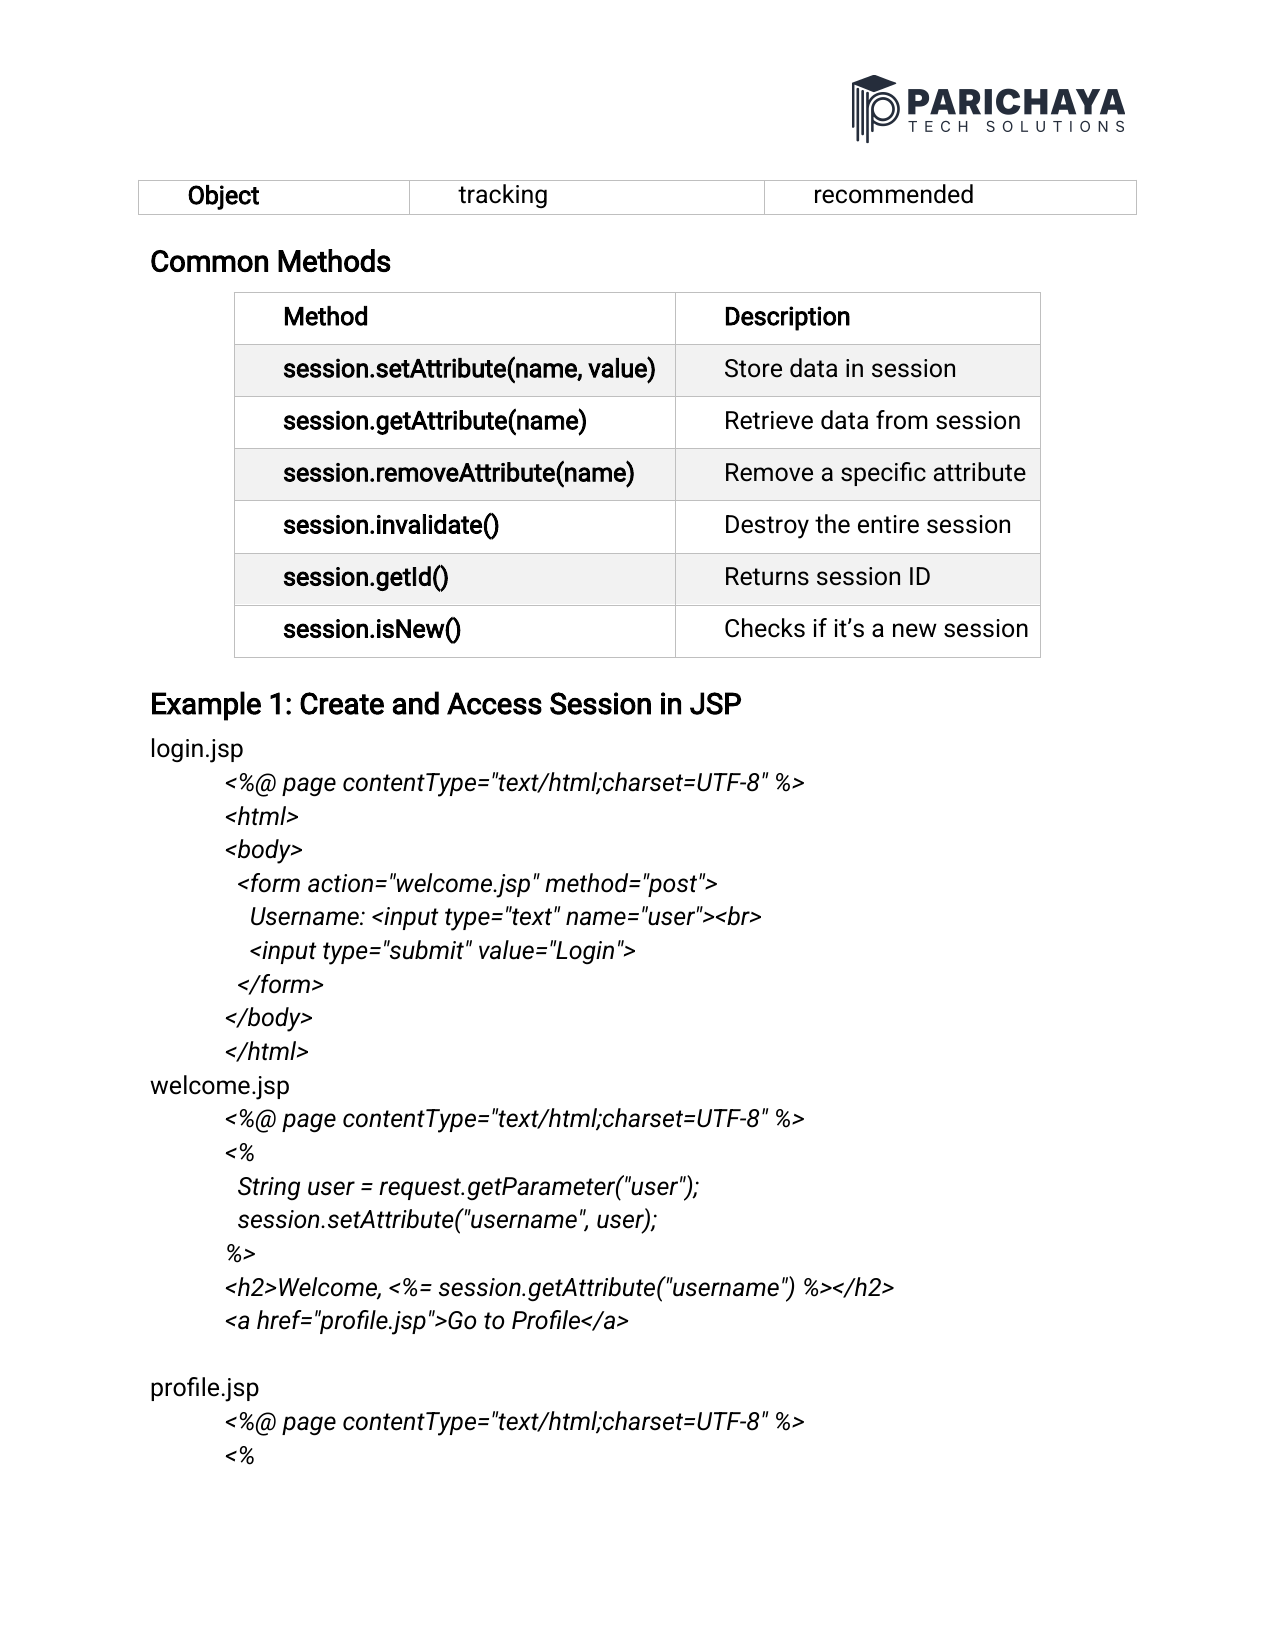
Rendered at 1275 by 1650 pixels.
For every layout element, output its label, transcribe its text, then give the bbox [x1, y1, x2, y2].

text Example 1: Create and Access Session in JSP [150, 687, 1125, 721]
table_cell HttpSession Object [139, 181, 409, 214]
text Common Methods [150, 244, 1125, 278]
text <% [225, 1138, 1125, 1167]
text <%@ page contentType="text/html;charset=UTF-8" %> [225, 768, 1125, 797]
text <a href="profile.jsp">Go to Profile</a> [225, 1306, 1125, 1336]
text welcome.jsp [150, 1071, 1125, 1100]
table_cell Returns session ID [676, 554, 1040, 604]
picture [851, 75, 1125, 144]
text <%@ page contentType="text/html;charset=UTF-8" %> [225, 1104, 1125, 1134]
text </body> [225, 1003, 1125, 1033]
table_cell Server-side session tracking [410, 181, 764, 214]
table_header Description [676, 293, 1040, 344]
text </form> [225, 970, 1125, 999]
text <form action="welcome.jsp" method="post"> [225, 869, 1125, 898]
text <input type="submit" value="Login"> [225, 936, 1125, 966]
table_cell session.isNew() [235, 606, 675, 657]
text Username: <input type="text" name="user"><br> [225, 903, 1125, 932]
text %> [225, 1239, 1125, 1268]
text <h2>Welcome, <%= session.getAttribute("username") %></h2> [225, 1273, 1125, 1302]
text <% [225, 1441, 1125, 1470]
table_cell session.removeAttribute(name) [235, 449, 675, 500]
text profile.jsp [150, 1374, 1125, 1403]
text </html> [225, 1037, 1125, 1066]
text String user = request.getParameter("user"); [225, 1172, 1125, 1201]
table_cell session.setAttribute(name, value) [235, 345, 675, 396]
text session.setAttribute("username", user); [225, 1205, 1125, 1235]
text <body> [225, 835, 1125, 864]
table_cell Retrieve data from session [676, 397, 1040, 448]
table_cell session.getAttribute(name) [235, 397, 675, 448]
text <%@ page contentType="text/html;charset=UTF-8" %> [225, 1407, 1125, 1437]
table_cell session.getId() [235, 554, 675, 604]
table_cell session.invalidate() [235, 501, 675, 552]
text login.jsp [150, 734, 1125, 764]
table_cell Store data in session [676, 345, 1040, 396]
table_cell Most secure & recommended [765, 181, 1136, 214]
table_header Method [235, 293, 675, 344]
text <html> [225, 802, 1125, 831]
table_cell Destroy the entire session [676, 501, 1040, 552]
table_cell Remove a specific attribute [676, 449, 1040, 500]
table_cell Checks if it’s a new session [676, 606, 1040, 657]
